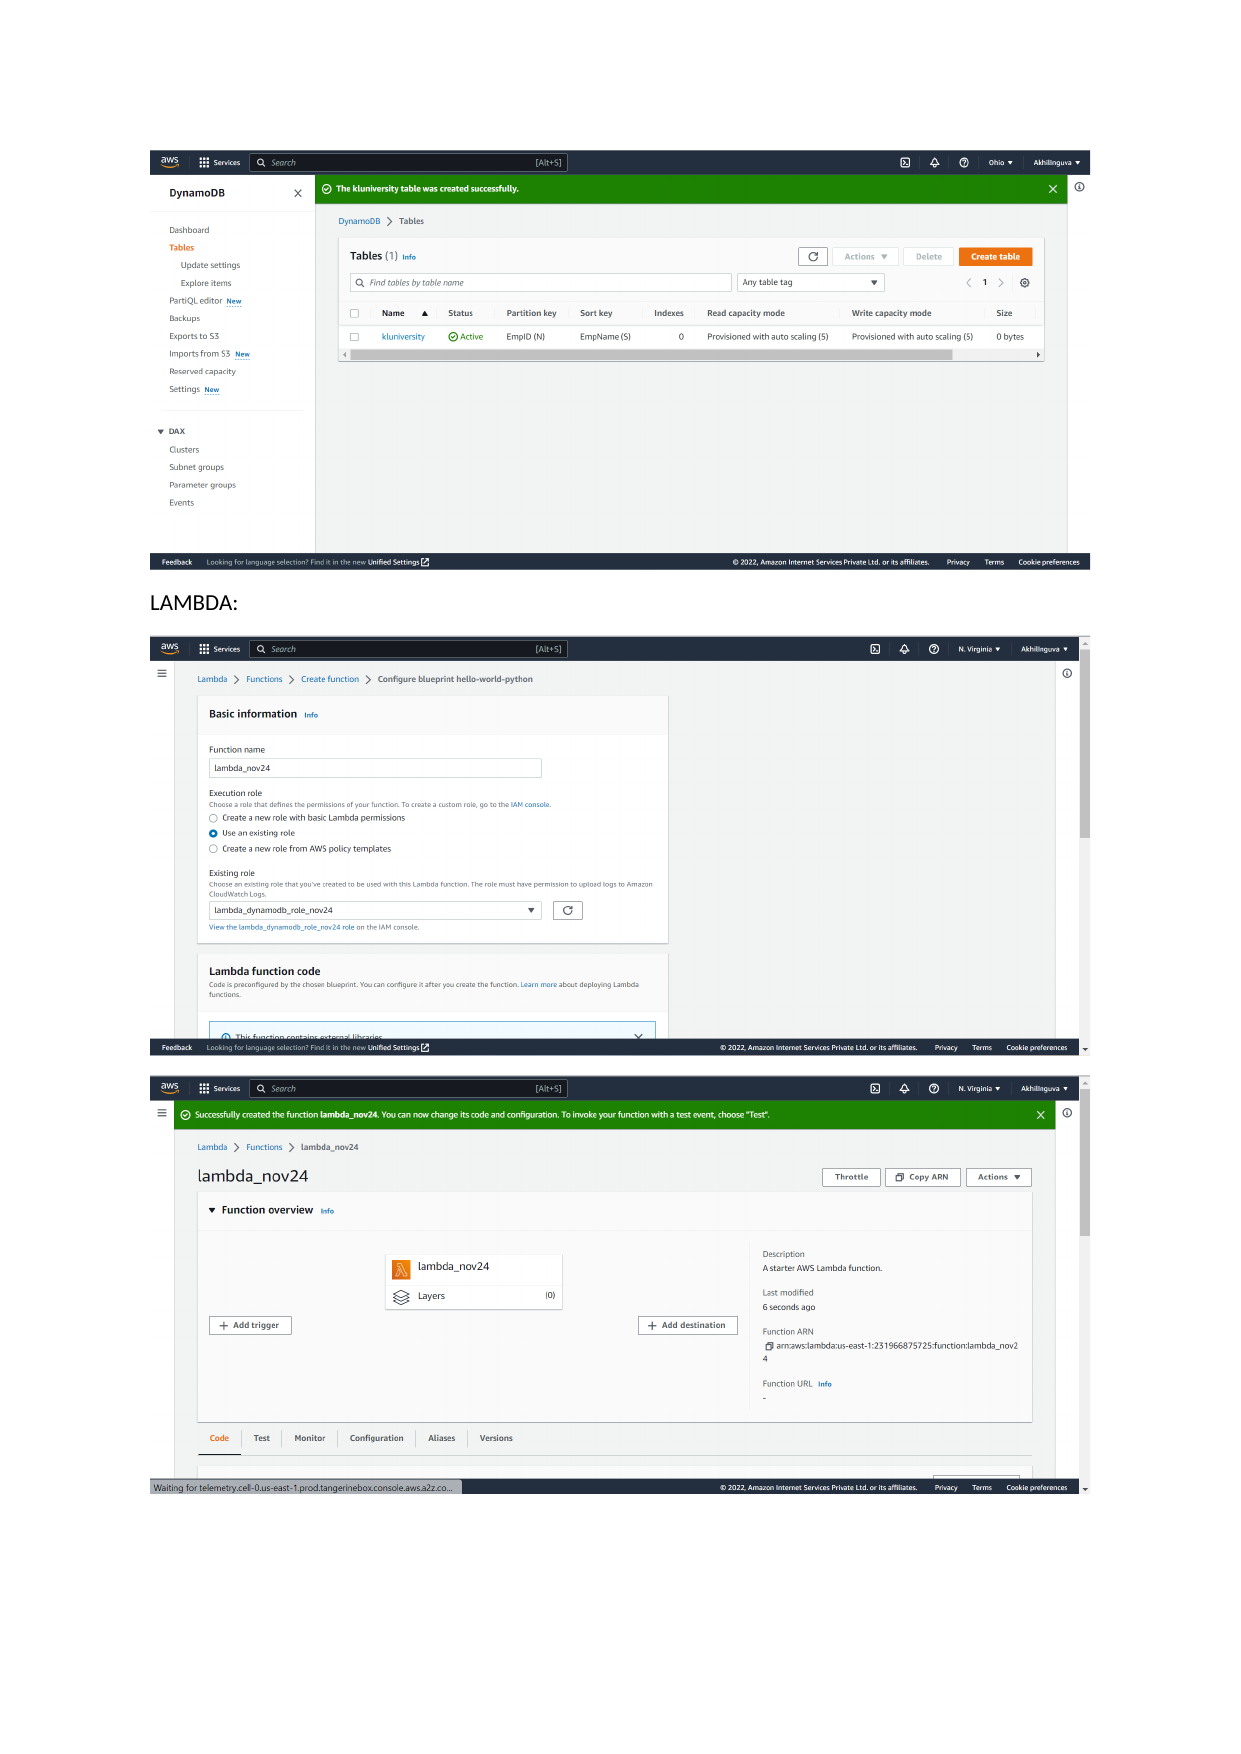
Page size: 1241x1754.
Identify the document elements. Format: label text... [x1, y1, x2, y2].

picture [150, 1075, 1091, 1494]
text LAMBDA: [150, 588, 1090, 617]
picture [150, 150, 1091, 570]
picture [150, 635, 1091, 1056]
